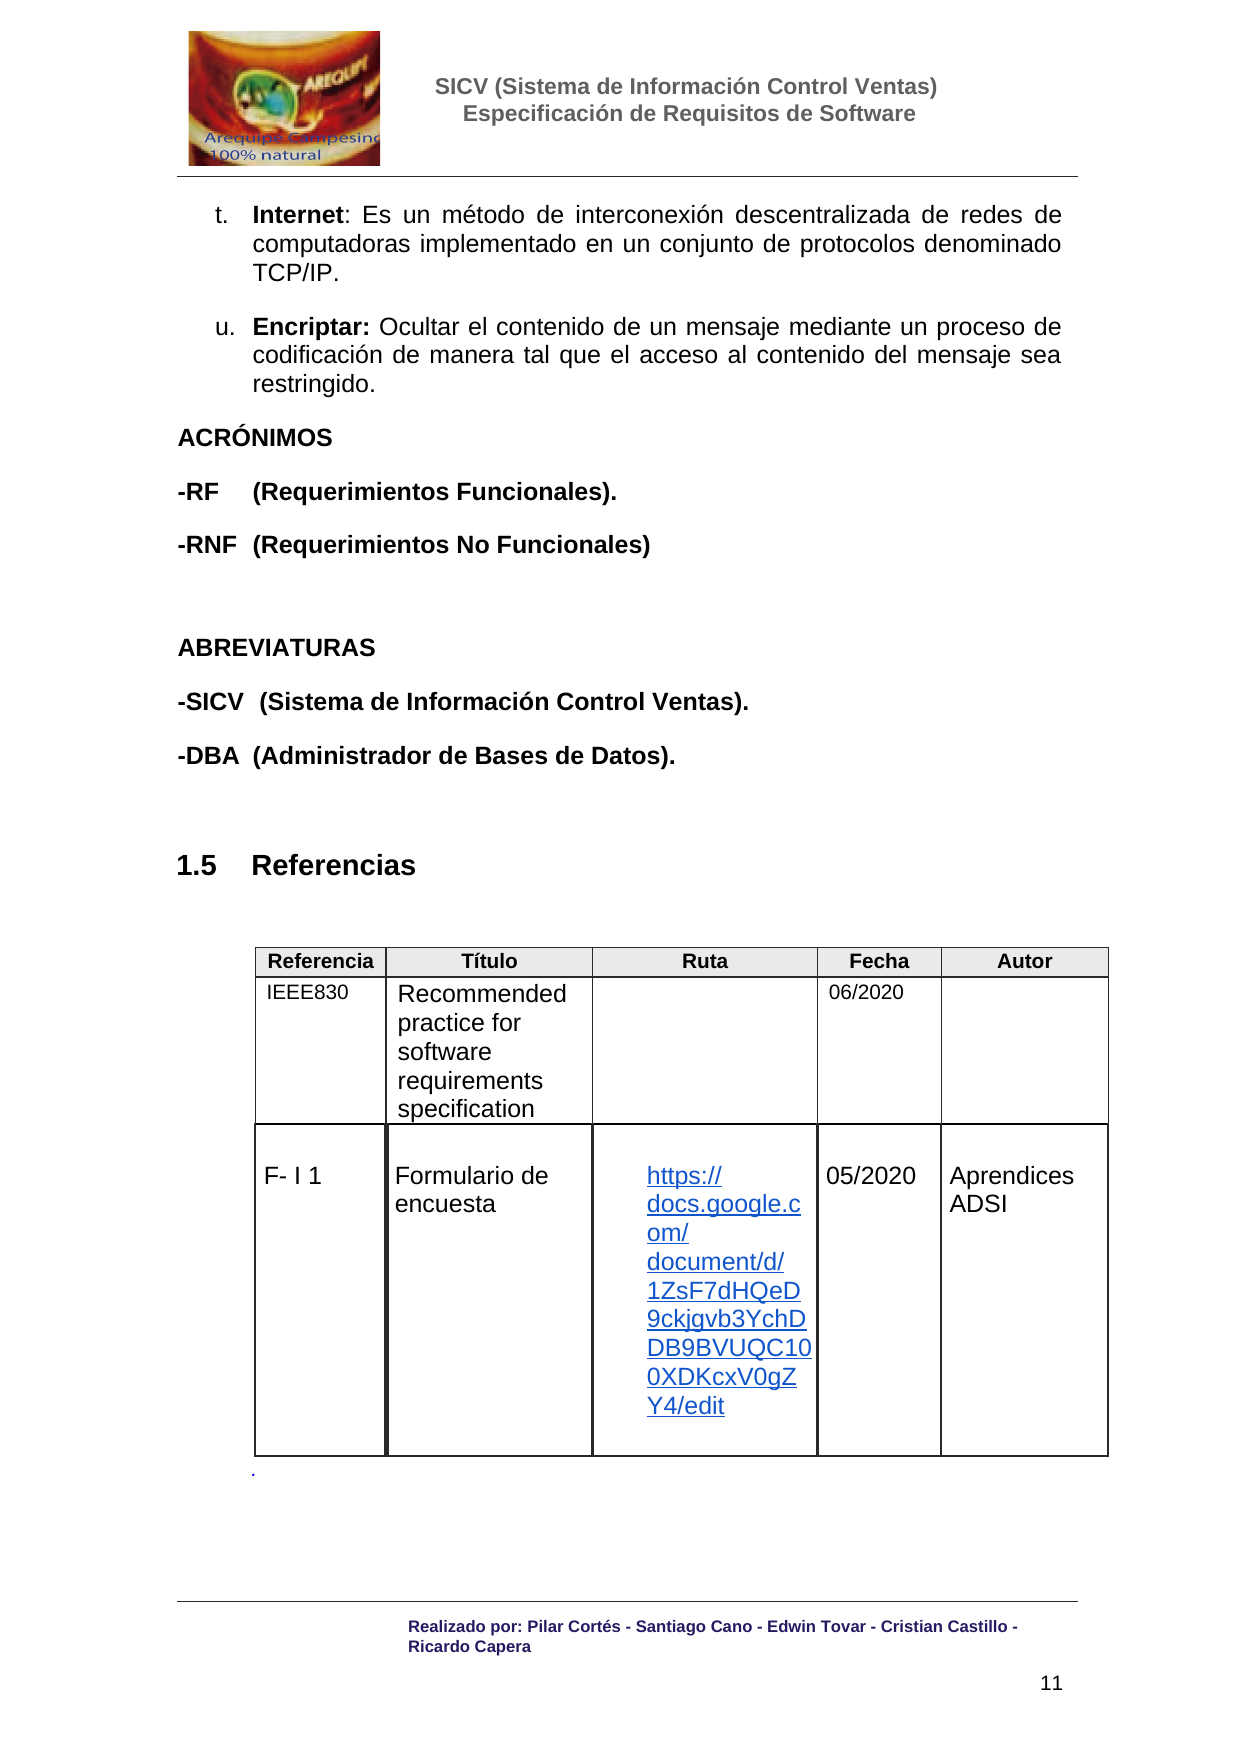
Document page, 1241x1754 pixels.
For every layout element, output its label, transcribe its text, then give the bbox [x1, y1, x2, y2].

text -RF (Requerimientos Funcionales). [177, 477, 1063, 506]
table_cell Formulario de encuesta [389, 1125, 591, 1455]
table_cell https://docs.google.com/document/d/1ZsF7dHQeD9ckjgvb3YchDDB9BVUQC100XDKcxV0gZY4/edit [594, 1125, 816, 1455]
table_cell [942, 978, 1108, 1123]
picture [188, 31, 381, 166]
table_header Fecha [818, 948, 941, 976]
table_header Referencia [256, 948, 385, 976]
text -DBA (Administrador de Bases de Datos). [177, 741, 1063, 769]
table_header Título [387, 948, 592, 976]
text ACRÓNIMOS [177, 423, 1063, 452]
table_cell F- I 1 [256, 1125, 384, 1455]
list Referencias [176, 848, 1063, 882]
table_cell [593, 978, 817, 1123]
list Internet: Es un método de interconexión descentralizada de redes de computadoras implementado en un conjunto de protocolos denominado TCP/IP. [215, 201, 1063, 287]
table_cell Recommended practice for software requirements specification [387, 978, 592, 1123]
text . [251, 1457, 1063, 1481]
text -RNF (Requerimientos No Funcionales) [177, 531, 1063, 559]
table_cell 06/2020 [818, 978, 941, 1123]
list Encriptar: Ocultar el contenido de un mensaje mediante un proceso de codificación de manera tal que el acceso al contenido del mensaje sea restringido. [215, 312, 1063, 398]
table_header Autor [942, 948, 1108, 976]
table_cell 05/2020 [819, 1125, 940, 1455]
text -SICV (Sistema de Información Control Ventas). [177, 687, 1063, 716]
text ABREVIATURAS [177, 633, 1063, 662]
table_cell IEEE830 [256, 978, 385, 1123]
table_cell Aprendices ADSI [942, 1125, 1107, 1455]
table_header Ruta [593, 948, 817, 976]
